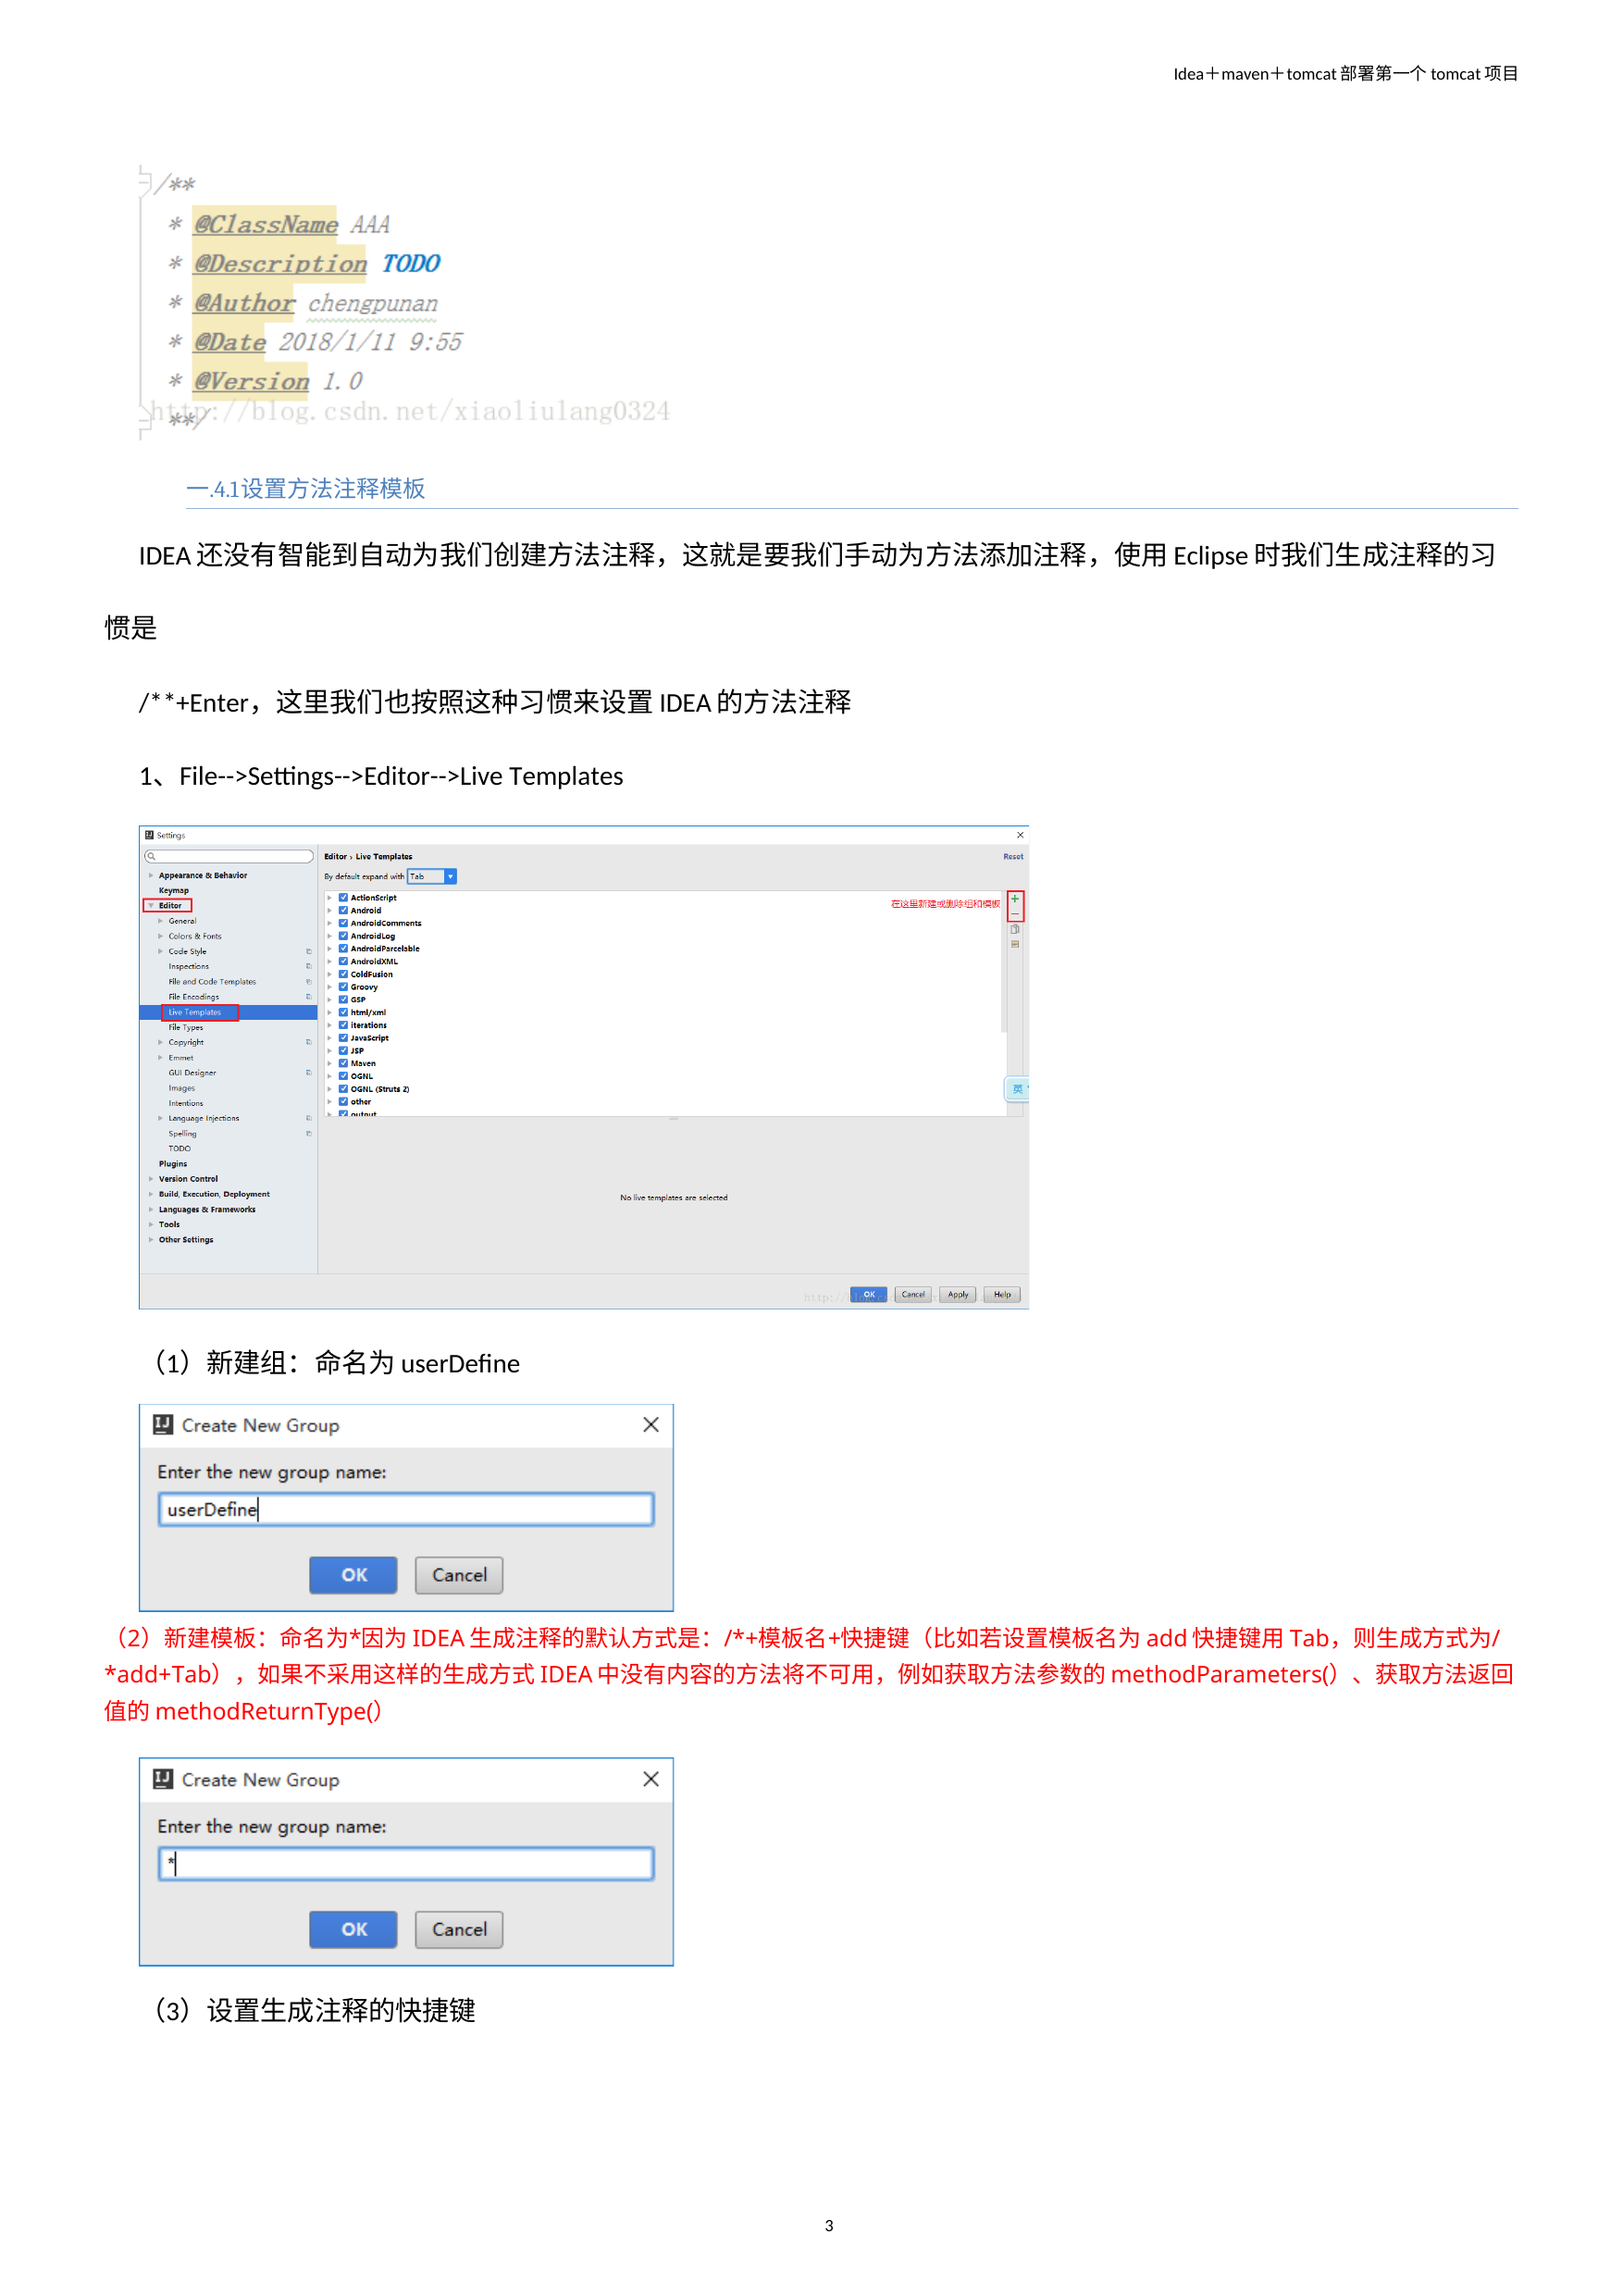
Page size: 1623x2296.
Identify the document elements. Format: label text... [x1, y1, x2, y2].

subtitle 设置方法注释模板 [186, 469, 1518, 508]
picture [139, 1404, 675, 1612]
picture [139, 165, 688, 441]
text （1）新建组：命名为userDefine [104, 1324, 1518, 1398]
text IDEA还没有智能到自动为我们创建方法注释，这就是要我们手动为方法添加注释，使用Eclipse时我们生成注释的习惯是 [104, 516, 1518, 664]
text 1、File-->Settings-->Editor-->Live Templates [104, 737, 1518, 811]
text /**+Enter，这里我们也按照这种习惯来设置IDEA的方法注释 [104, 664, 1518, 737]
picture [139, 825, 1030, 1309]
text （3）设置生成注释的快捷键 [104, 1972, 1518, 2045]
picture [139, 1757, 675, 1967]
text （2）新建模板：命名为*因为IDEA生成注释的默认方式是：/*+模板名+快捷键（比如若设置模板名为add快捷键用Tab，则生成方式为/*add+Tab），如果不采用这样的生成方式IDEA中没有内容的方法将不可用，例如获取方法参数的methodParameters(）、获取方法返回值的methodReturnType(） [104, 1619, 1518, 1729]
